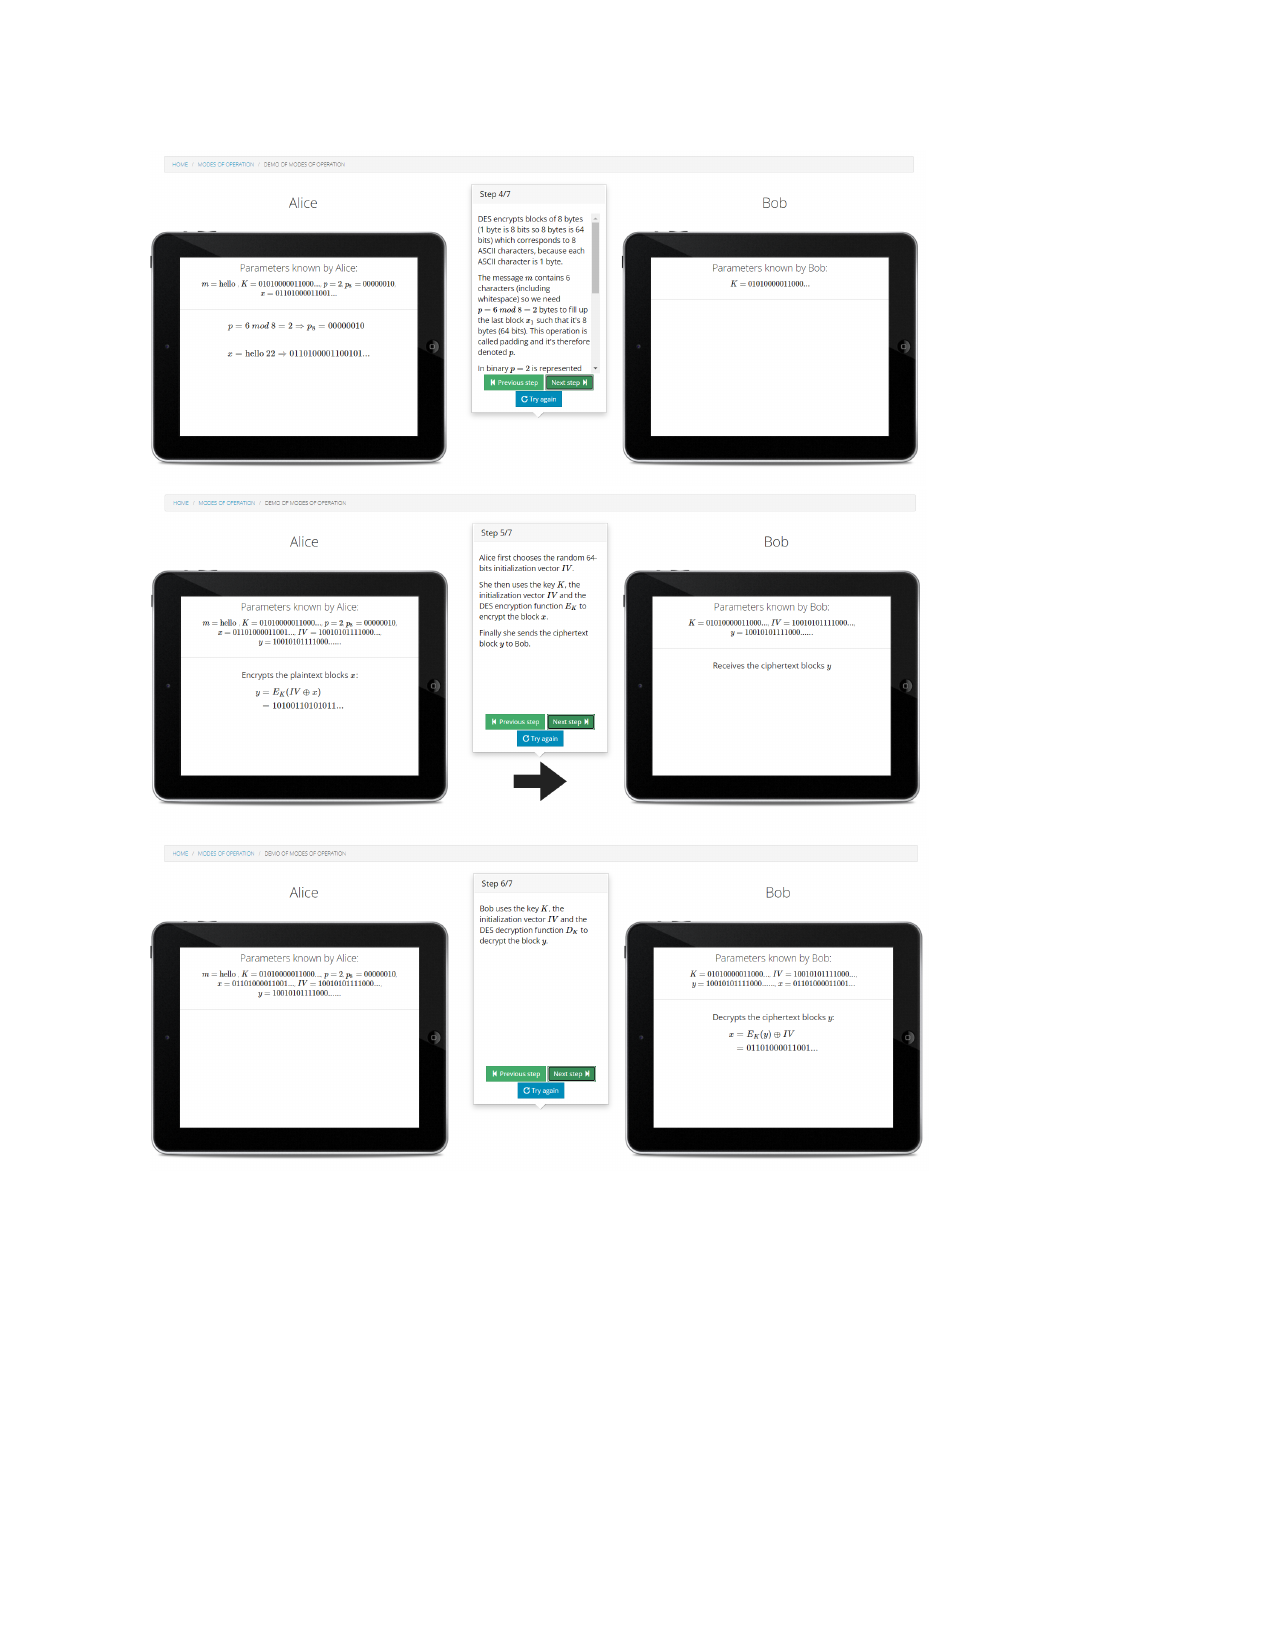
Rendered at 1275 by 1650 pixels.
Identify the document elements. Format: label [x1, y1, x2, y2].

picture [150, 489, 928, 836]
picture [150, 838, 929, 1171]
picture [150, 150, 926, 486]
